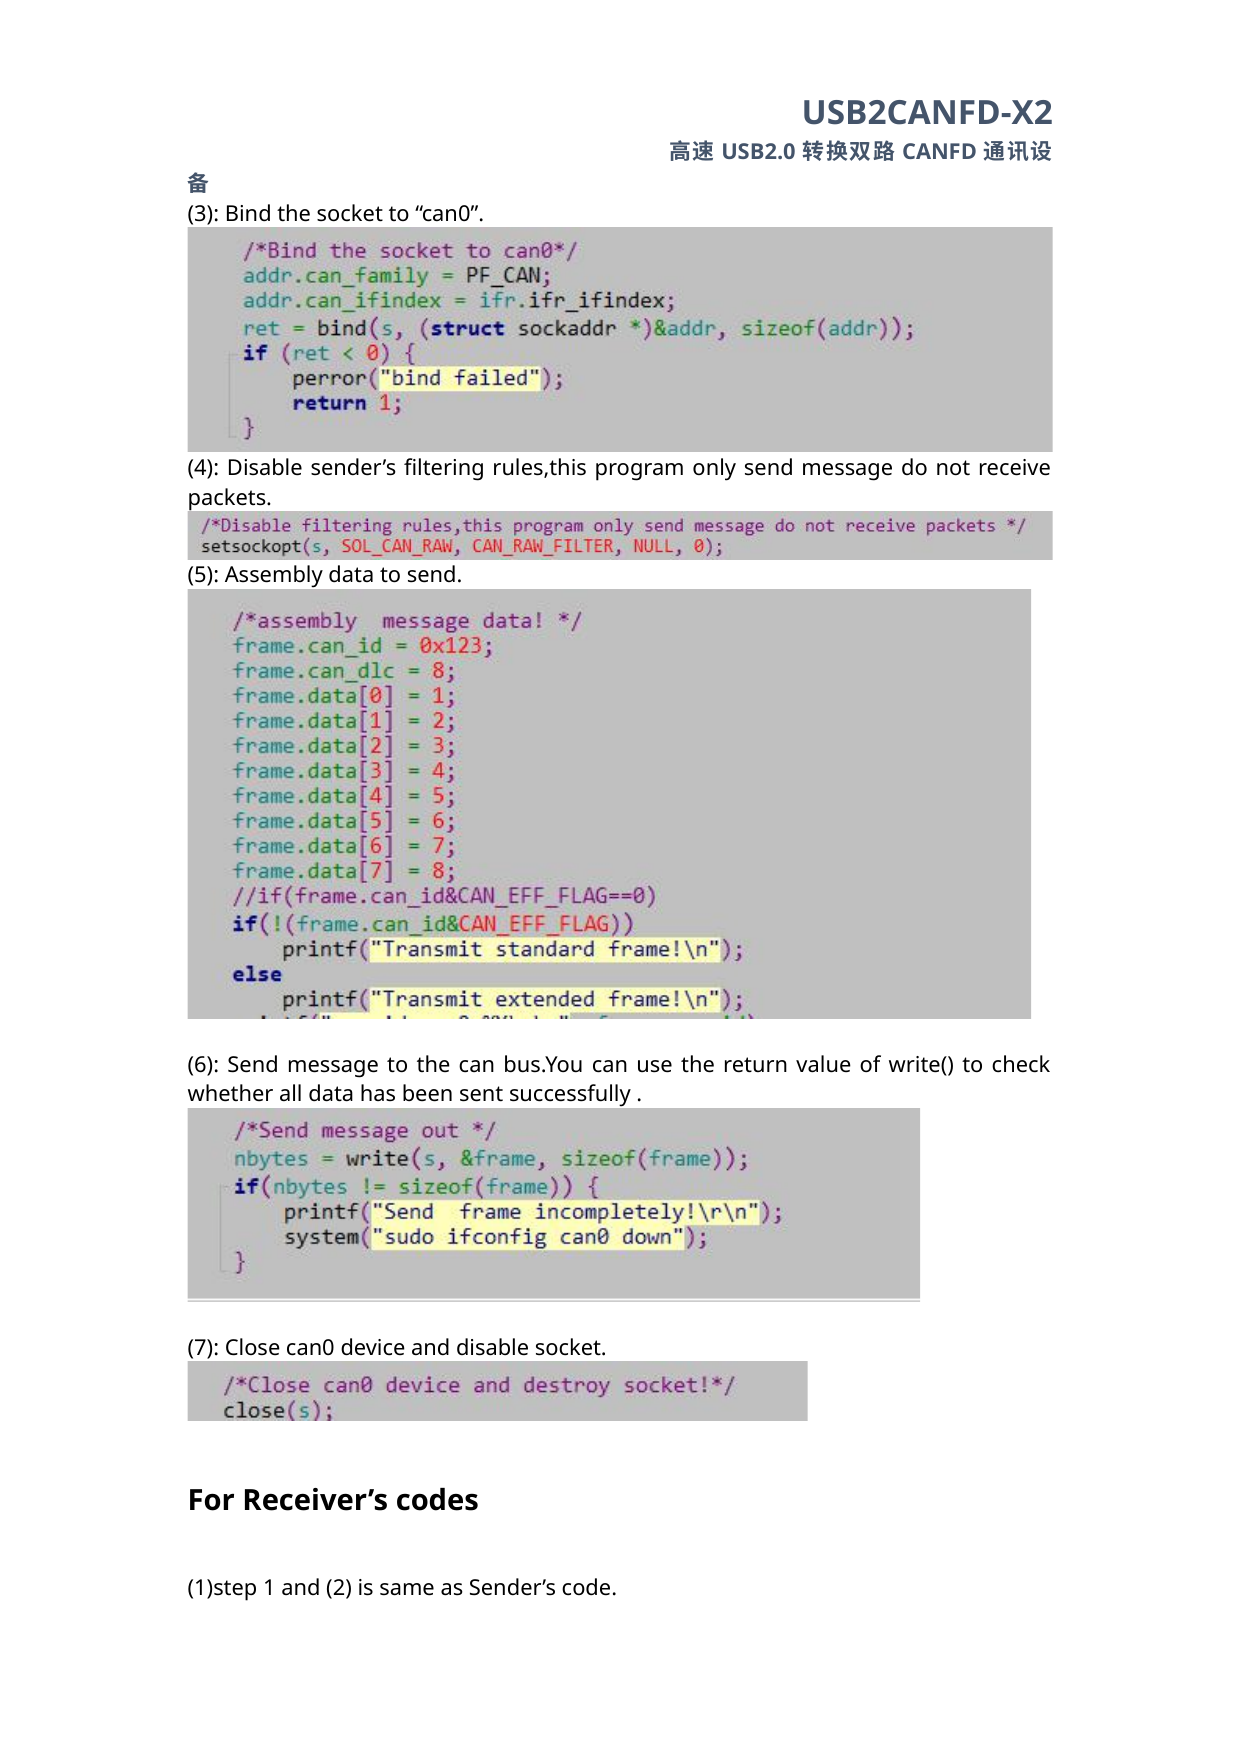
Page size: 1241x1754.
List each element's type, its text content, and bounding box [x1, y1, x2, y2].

text (3): Bind the socket to “can0”. [187, 197, 1053, 227]
text (4): Disable sender’s filtering rules,this program only send message do not receive packets. [187, 452, 1053, 511]
picture [187, 227, 1053, 452]
picture [187, 511, 1053, 560]
text (1)step 1 and (2) is same as Sender’s code. [187, 1572, 1053, 1601]
text (7): Close can0 device and disable socket. [187, 1332, 1053, 1361]
picture [187, 1108, 921, 1302]
subtitle For Receiver’s codes [187, 1479, 1053, 1519]
picture [187, 589, 1032, 1019]
picture [187, 1361, 808, 1421]
text (5): Assembly data to send. [187, 560, 1053, 589]
text (6): Send message to the can bus.You can use the return value of write() to check whether all data has been sent successfully . [187, 1048, 1053, 1108]
